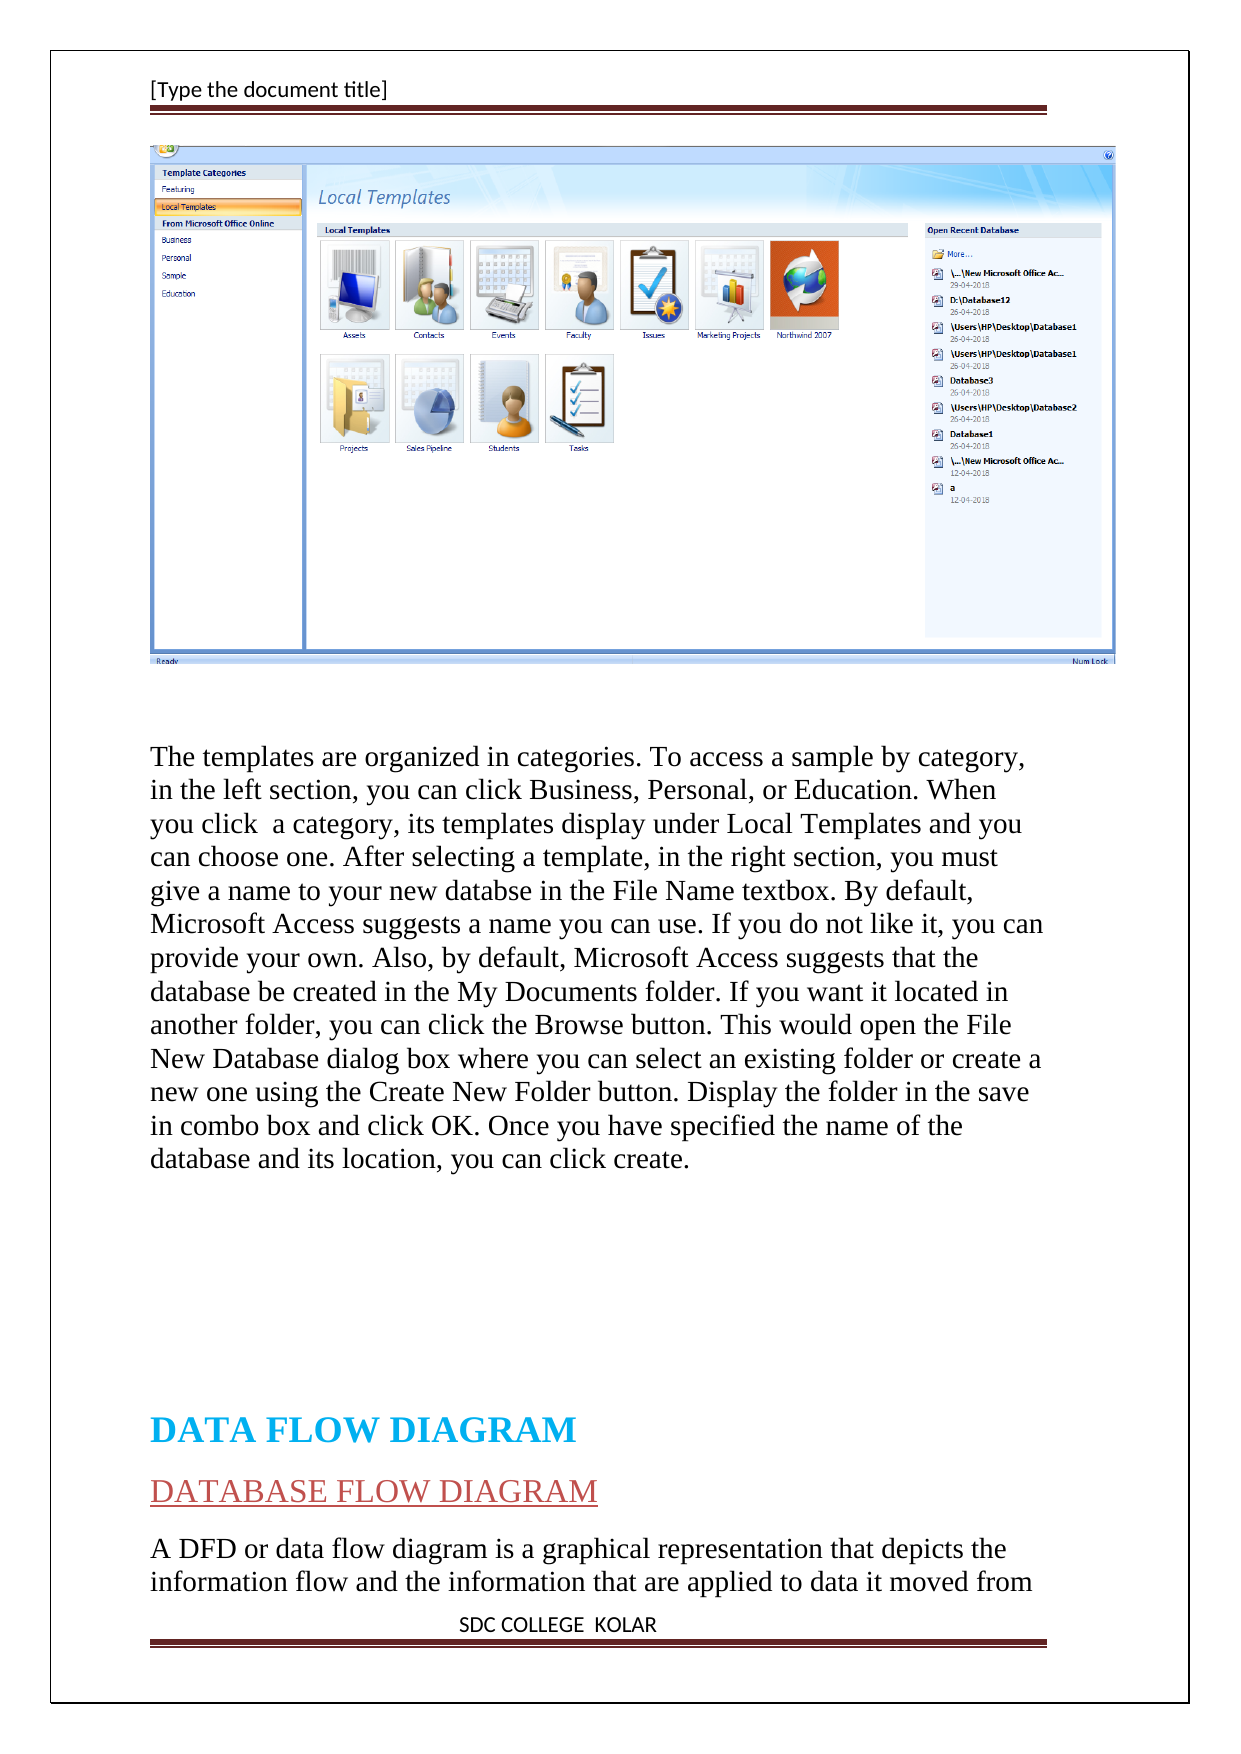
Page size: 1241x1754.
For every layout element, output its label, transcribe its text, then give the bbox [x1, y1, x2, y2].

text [150, 1531, 1047, 1598]
text DATA FLOW DIAGRAM [150, 1408, 1047, 1451]
text The templates are organized in categories. To access a sample by category, in the left section, you can click Business, Personal, or Education. When you click a category, its templates display under Local Templates and you can choose one. After selecting a template, in the right section, you must give a name to your new databse in the File Name textbox. By default, Microsoft Access suggests a name you can use. If you do not like it, you can provide your own. Also, by default, Microsoft Access suggests that the database be created in the My Documents folder. If you want it located in another folder, you can click the Browse button. This would open the File New Database dialog box where you can select an existing folder or create a new one using the Create New Folder button. Display the folder in the save in combo box and click OK. Once you have specified the name of the database and its location, you can click create. [150, 739, 1047, 1175]
text DATABASE FLOW DIAGRAM [150, 1472, 1047, 1510]
picture [150, 145, 1116, 664]
